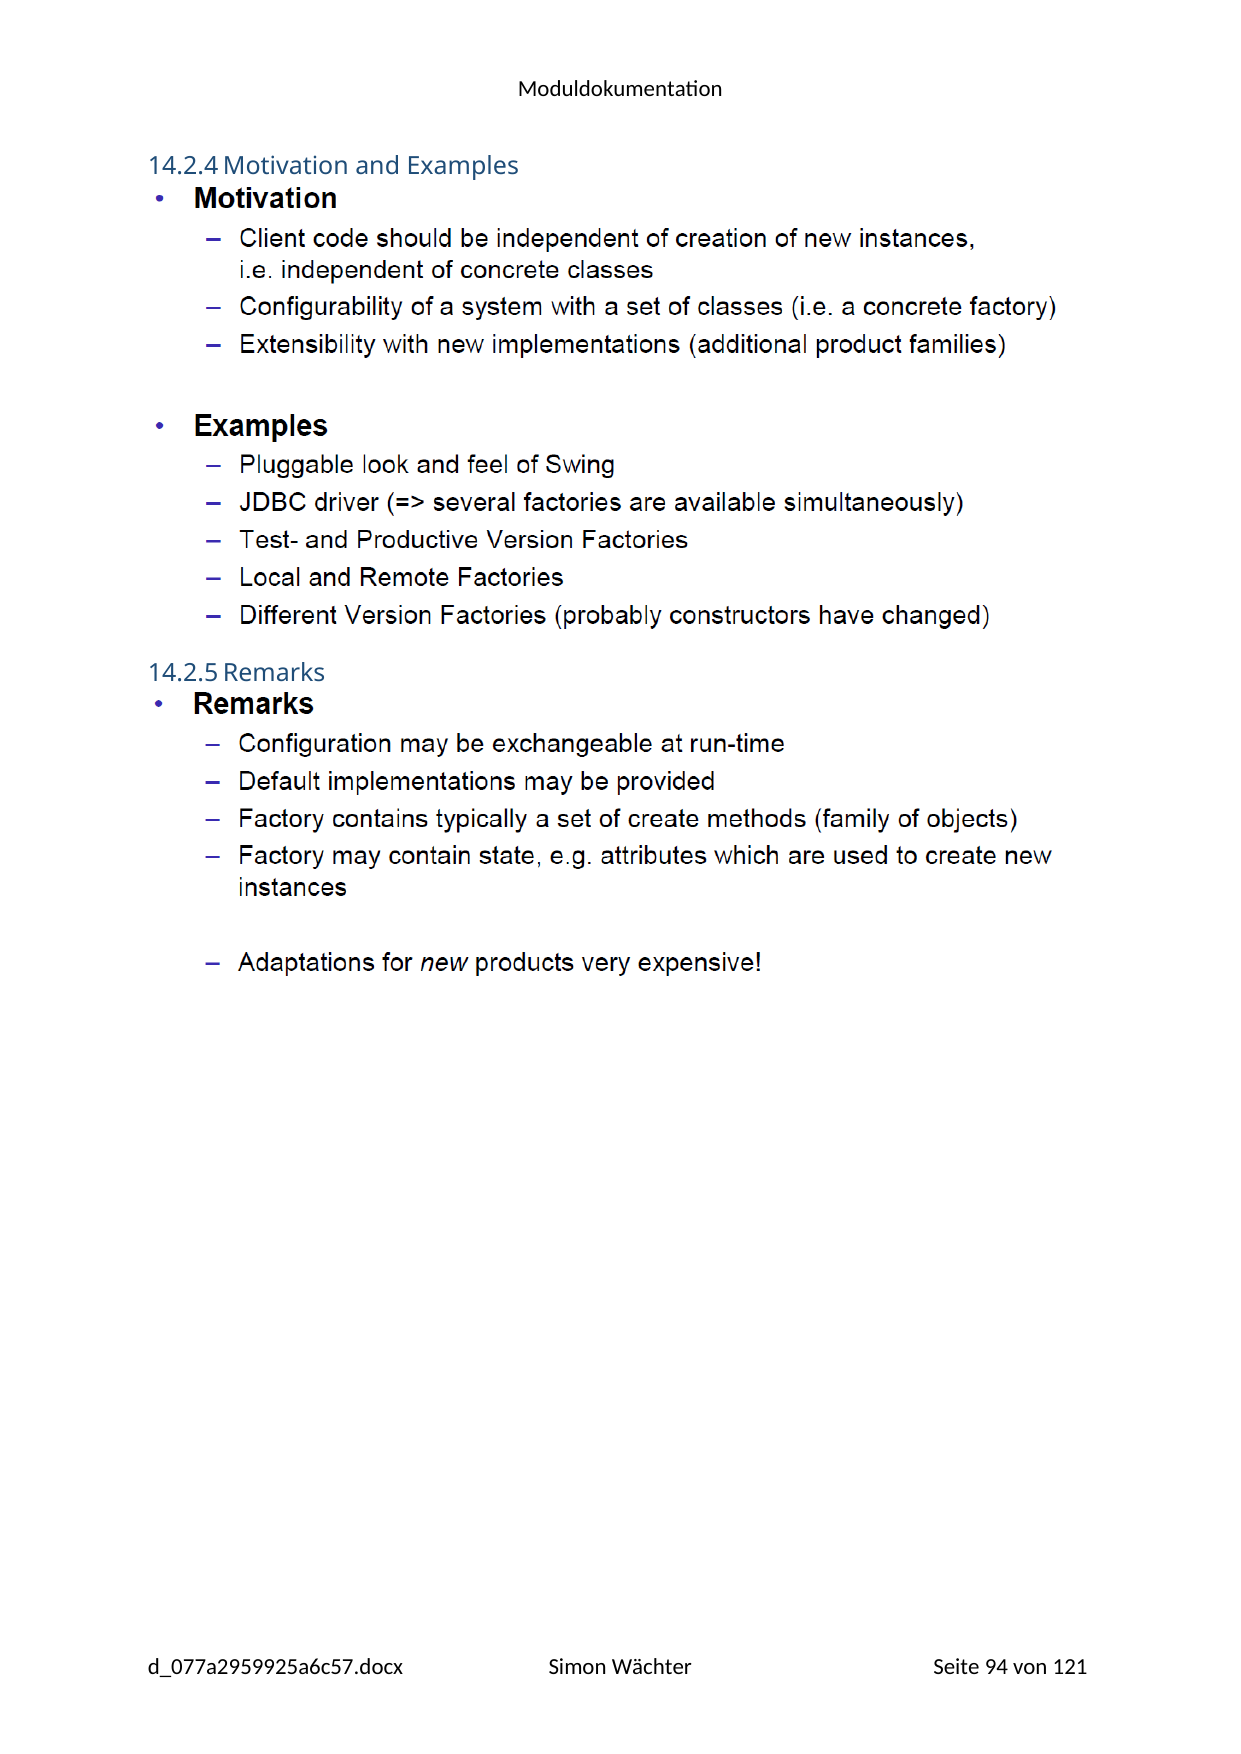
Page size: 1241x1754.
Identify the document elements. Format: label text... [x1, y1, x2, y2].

picture [147, 691, 1093, 980]
picture [147, 184, 1093, 636]
subtitle Remarks [148, 655, 1093, 689]
subtitle Motivation and Examples [148, 148, 1093, 182]
